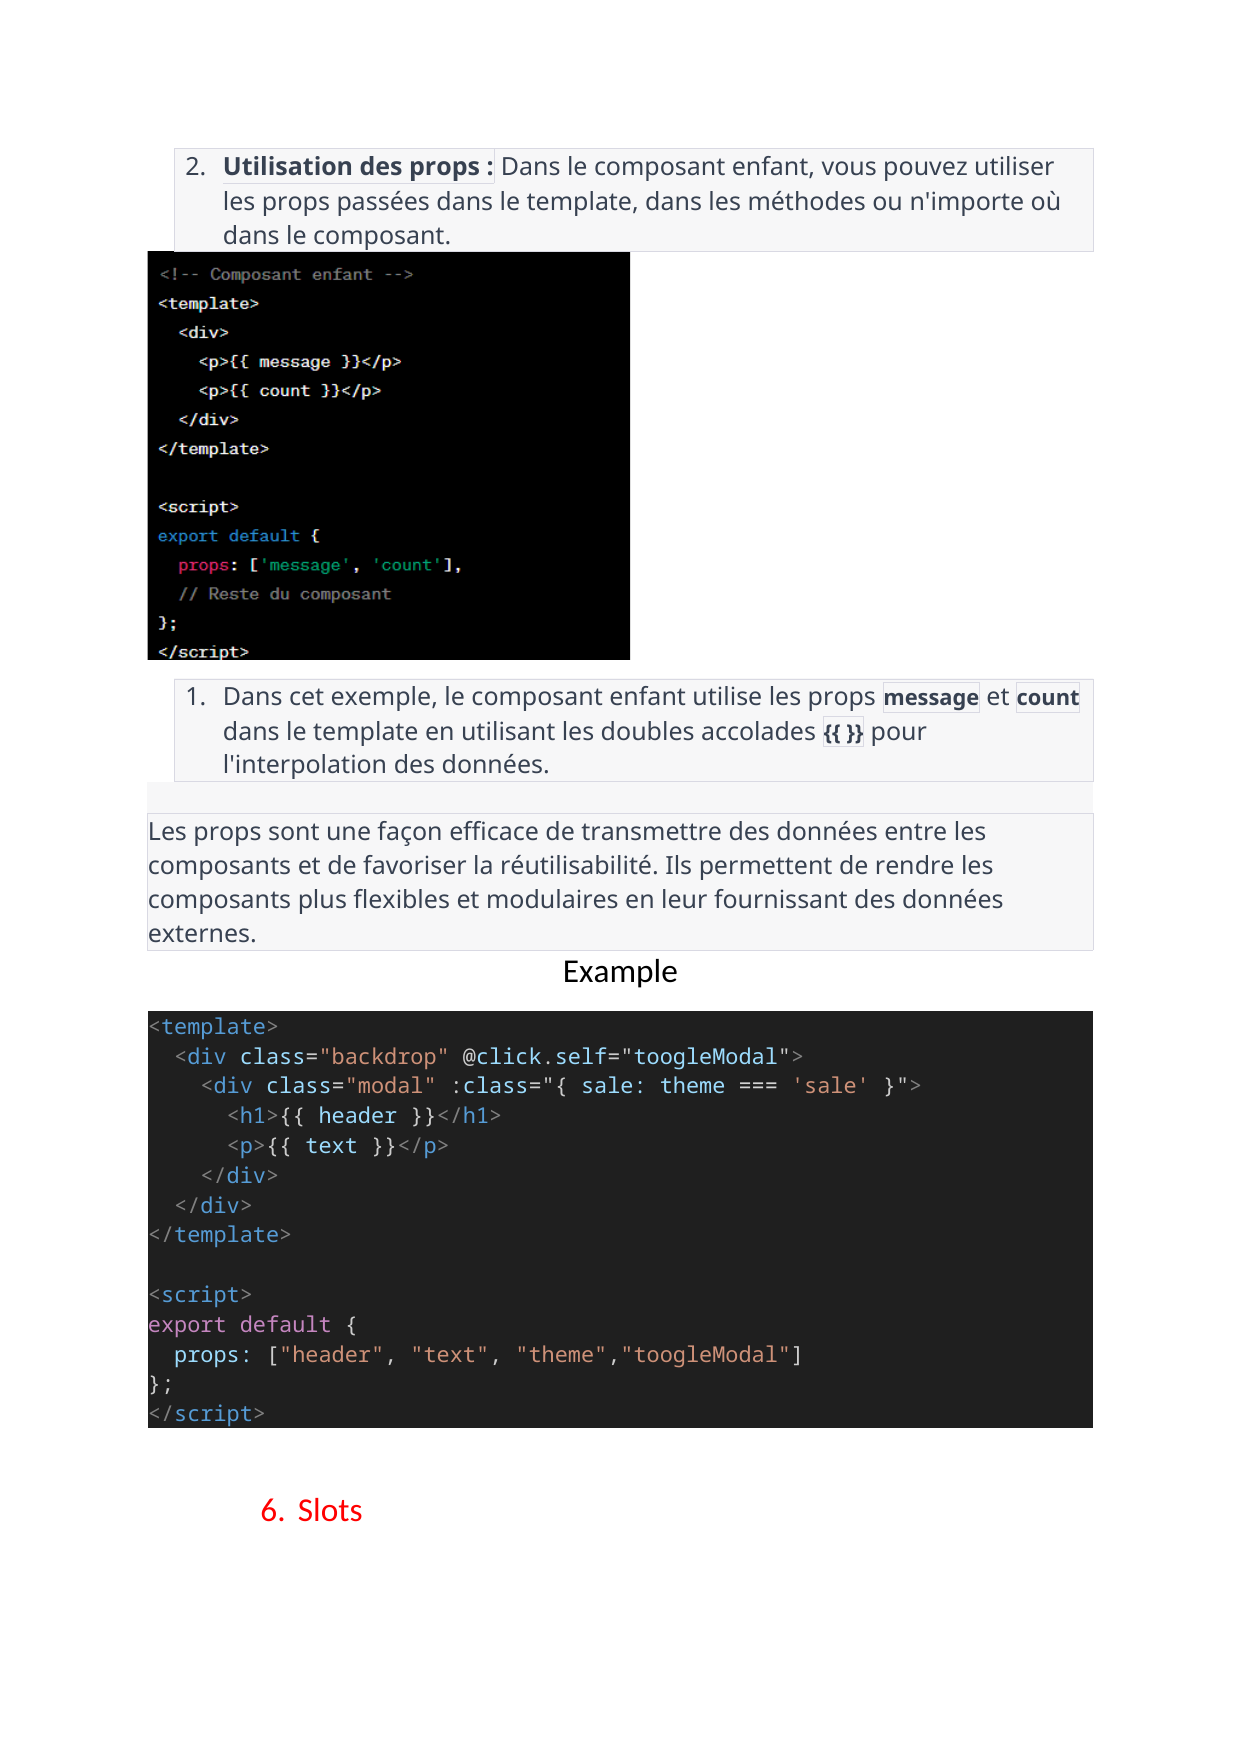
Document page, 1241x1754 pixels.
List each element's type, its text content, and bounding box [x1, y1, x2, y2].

text </div> [148, 1160, 1093, 1190]
text <p>{{ text }}</p> [148, 1130, 1093, 1160]
text props: ["header", "text", "theme","toogleModal"] [148, 1339, 1093, 1368]
text </template> [148, 1219, 1093, 1249]
text </div> [148, 1190, 1093, 1219]
list Dans cet exemple, le composant enfant utilise les props message et count dans le template en utilisant les doubles accolades {{ }} pour l'interpolation des données. [175, 680, 1093, 781]
list Utilisation des props : Dans le composant enfant, vous pouvez utiliser les props passées dans le template, dans les méthodes ou n'importe où dans le composant. [175, 149, 1093, 251]
text </script> [148, 1398, 1093, 1428]
text Les props sont une façon efficace de transmettre des données entre les composants et de favoriser la réutilisabilité. Ils permettent de rendre les composants plus flexibles et modulaires en leur fournissant des données externes. [148, 814, 1093, 950]
text Example [148, 951, 1093, 991]
text <h1>{{ header }}</h1> [148, 1100, 1093, 1130]
text <script> [148, 1279, 1093, 1309]
text <div class="backdrop" @click.self="toogleModal"> [148, 1041, 1093, 1071]
list Slots [260, 1489, 1093, 1529]
text <template> [148, 1011, 1093, 1041]
text <div class="modal" :class="{ sale: theme === 'sale' }"> [148, 1071, 1093, 1100]
text export default { [148, 1309, 1093, 1339]
picture [147, 251, 631, 660]
text }; [148, 1368, 1093, 1398]
